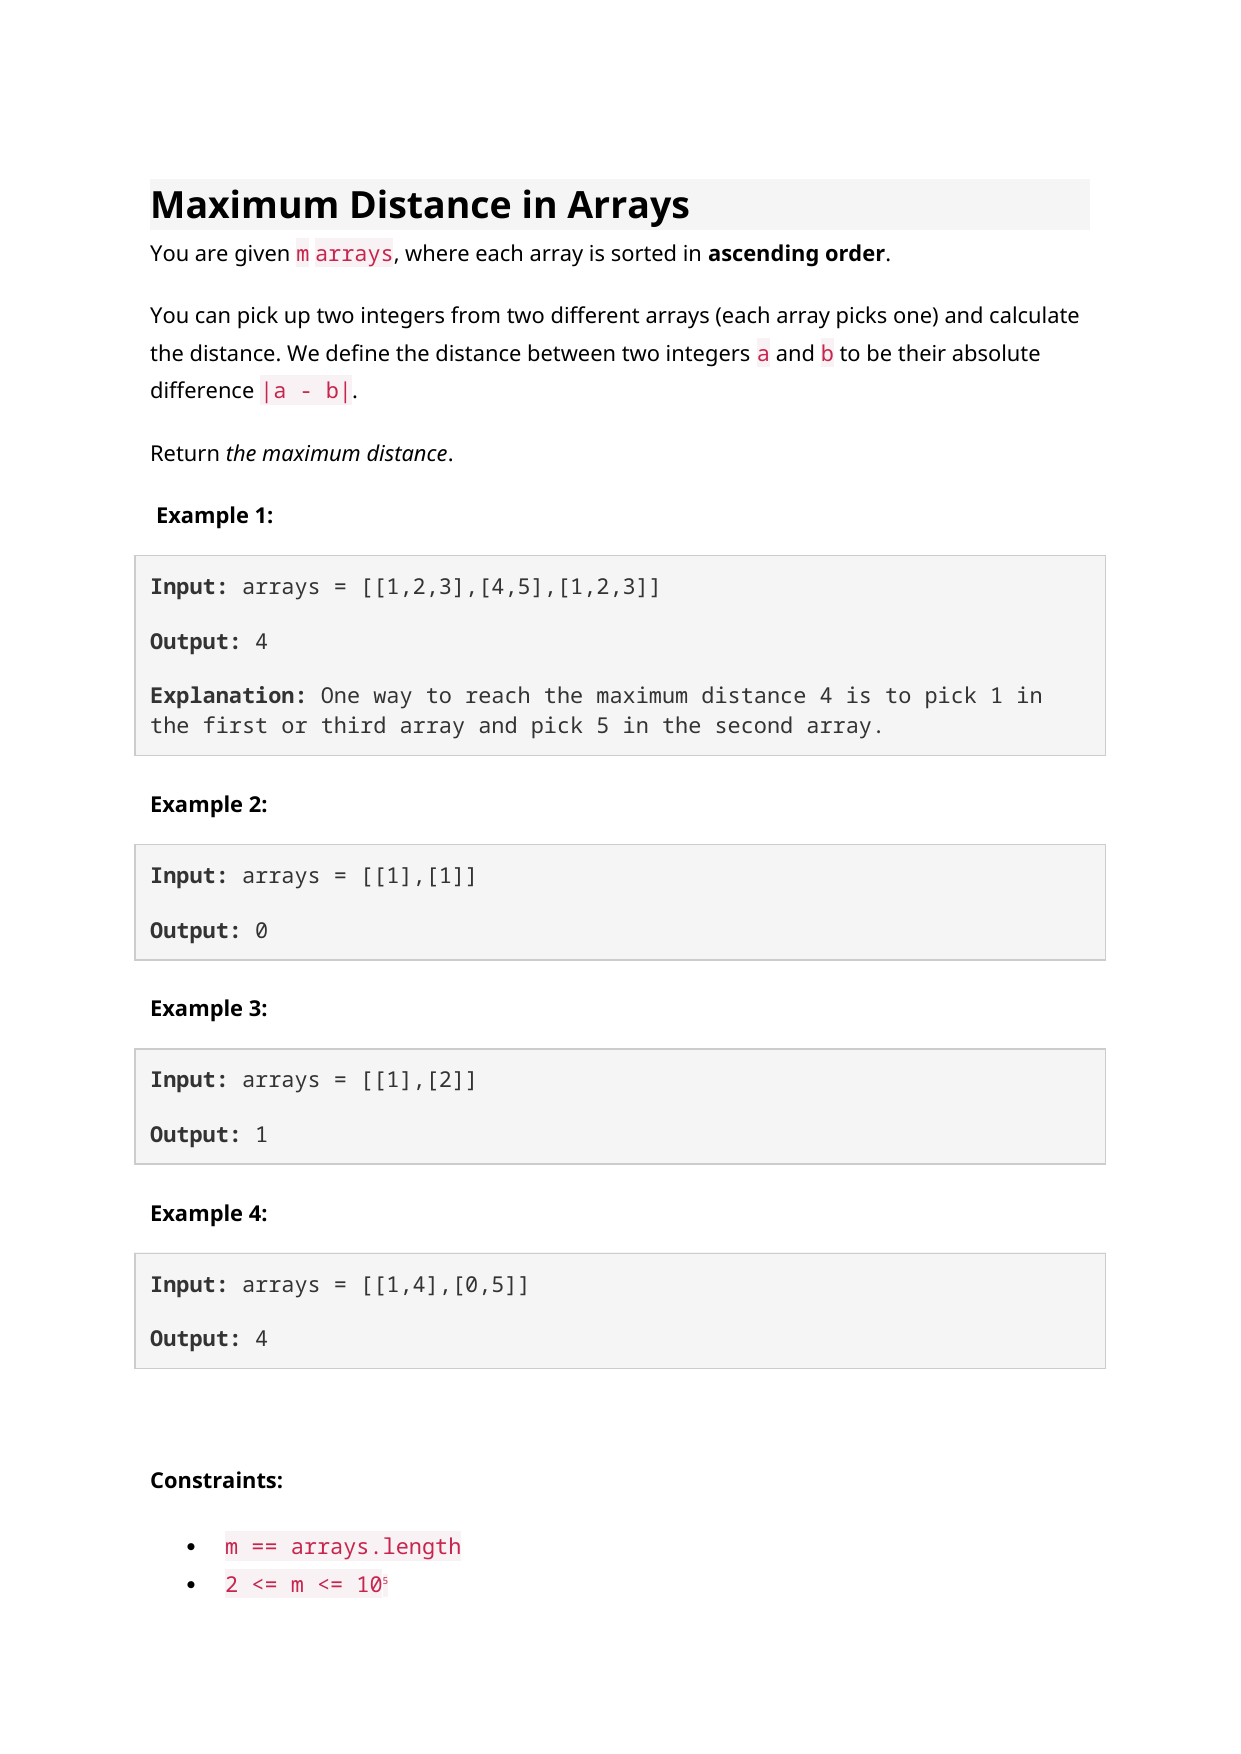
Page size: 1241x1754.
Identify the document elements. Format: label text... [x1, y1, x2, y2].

text Example 3: [150, 986, 1090, 1023]
text Explanation: One way to reach the maximum distance 4 is to pick 1 in the first or third array and pick 5 in the second array. [136, 664, 1105, 755]
text Constraints: [150, 1457, 1090, 1494]
text You are given m arrays, where each array is sorted in ascending order. [150, 230, 1090, 267]
text Input: arrays = [[1,2,3],[4,5],[1,2,3]] [136, 556, 1105, 601]
text Return the maximum distance. [150, 430, 1090, 467]
text Example 2: [150, 781, 1090, 819]
text Output: 1 [136, 1103, 1105, 1163]
list 2 <= m <= 105 [187, 1561, 1090, 1598]
text Input: arrays = [[1,4],[0,5]] [136, 1254, 1105, 1298]
text Example 4: [150, 1190, 1090, 1227]
text Maximum Distance in Arrays [150, 179, 1090, 230]
text You can pick up two integers from two different arrays (each array picks one) and calculate the distance. We define the distance between two integers a and b to be their absolute difference |a - b|. [150, 292, 1090, 405]
text Input: arrays = [[1],[2]] [136, 1050, 1105, 1094]
text Output: 4 [136, 609, 1105, 656]
text Example 1: [150, 492, 1090, 530]
text Output: 0 [136, 898, 1105, 959]
text Input: arrays = [[1],[1]] [136, 845, 1105, 890]
list m == arrays.length [187, 1523, 1090, 1561]
text Output: 4 [136, 1307, 1105, 1368]
